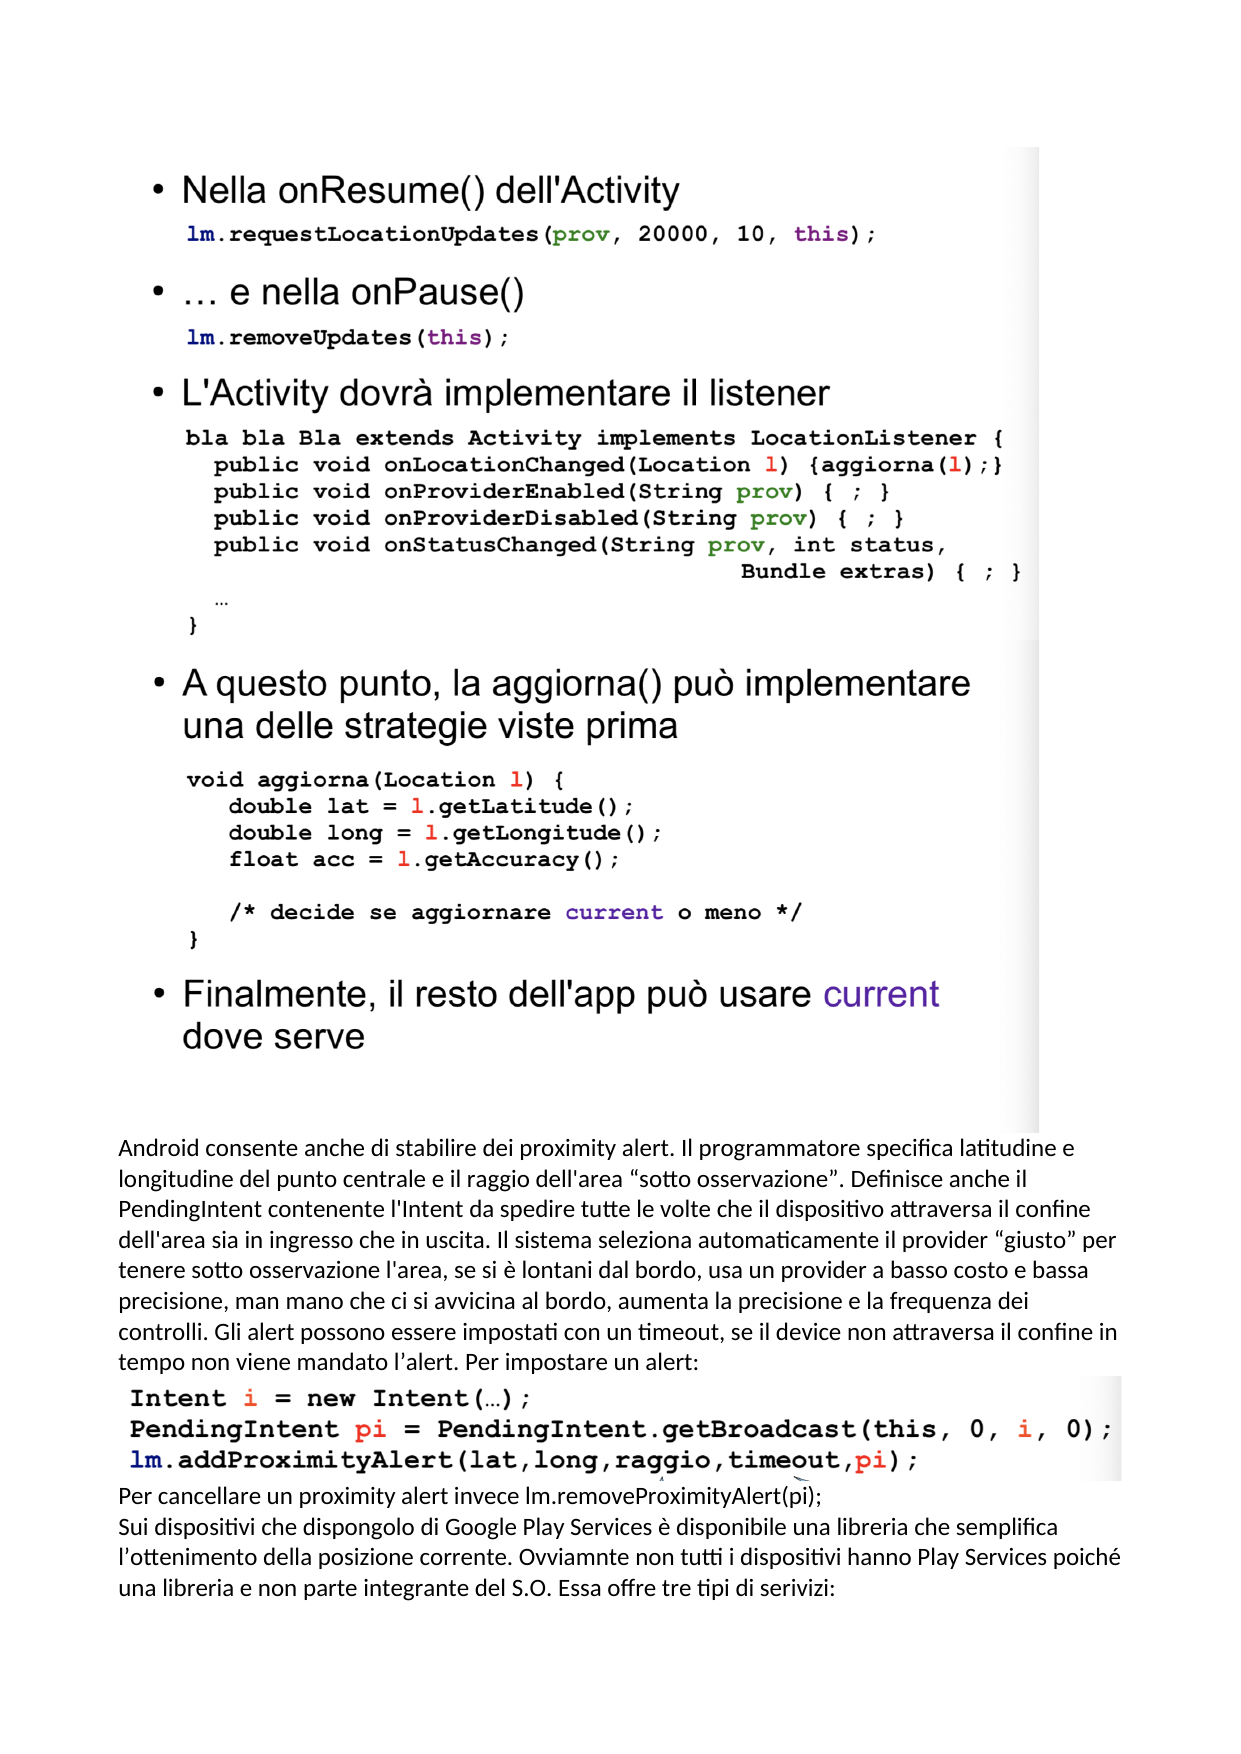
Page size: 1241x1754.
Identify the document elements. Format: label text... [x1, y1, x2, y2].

text Android consente anche di stabilire dei proximity alert. Il programmatore specifica latitudine e longitudine del punto centrale e il raggio dell'area “sotto osservazione”. Definisce anche il PendingIntent contenente l'Intent da spedire tutte le volte che il dispositivo attraversa il confine dell'area sia in ingresso che in uscita. Il sistema seleziona automaticamente il provider “giusto” per tenere sotto osservazione l'area, se si è lontani dal bordo, usa un provider a basso costo e bassa precisione, man mano che ci si avvicina al bordo, aumenta la precisione e la frequenza dei controlli. Gli alert possono essere impostati con un timeout, se il device non attraversa il confine in tempo non viene mandato l’alert. Per impostare un alert: [118, 1132, 1122, 1376]
text Sui dispositivi che dispongolo di Google Play Services è disponibile una libreria che semplifica l’ottenimento della posizione corrente. Ovviamnte non tutti i dispositivi hanno Play Services poiché una libreria e non parte integrante del S.O. Essa offre tre tipi di serivizi: [118, 1511, 1122, 1602]
picture [118, 1376, 1122, 1481]
picture [118, 147, 1040, 1133]
text Per cancellare un proximity alert invece lm.removeProximityAlert(pi); [118, 1481, 1122, 1511]
